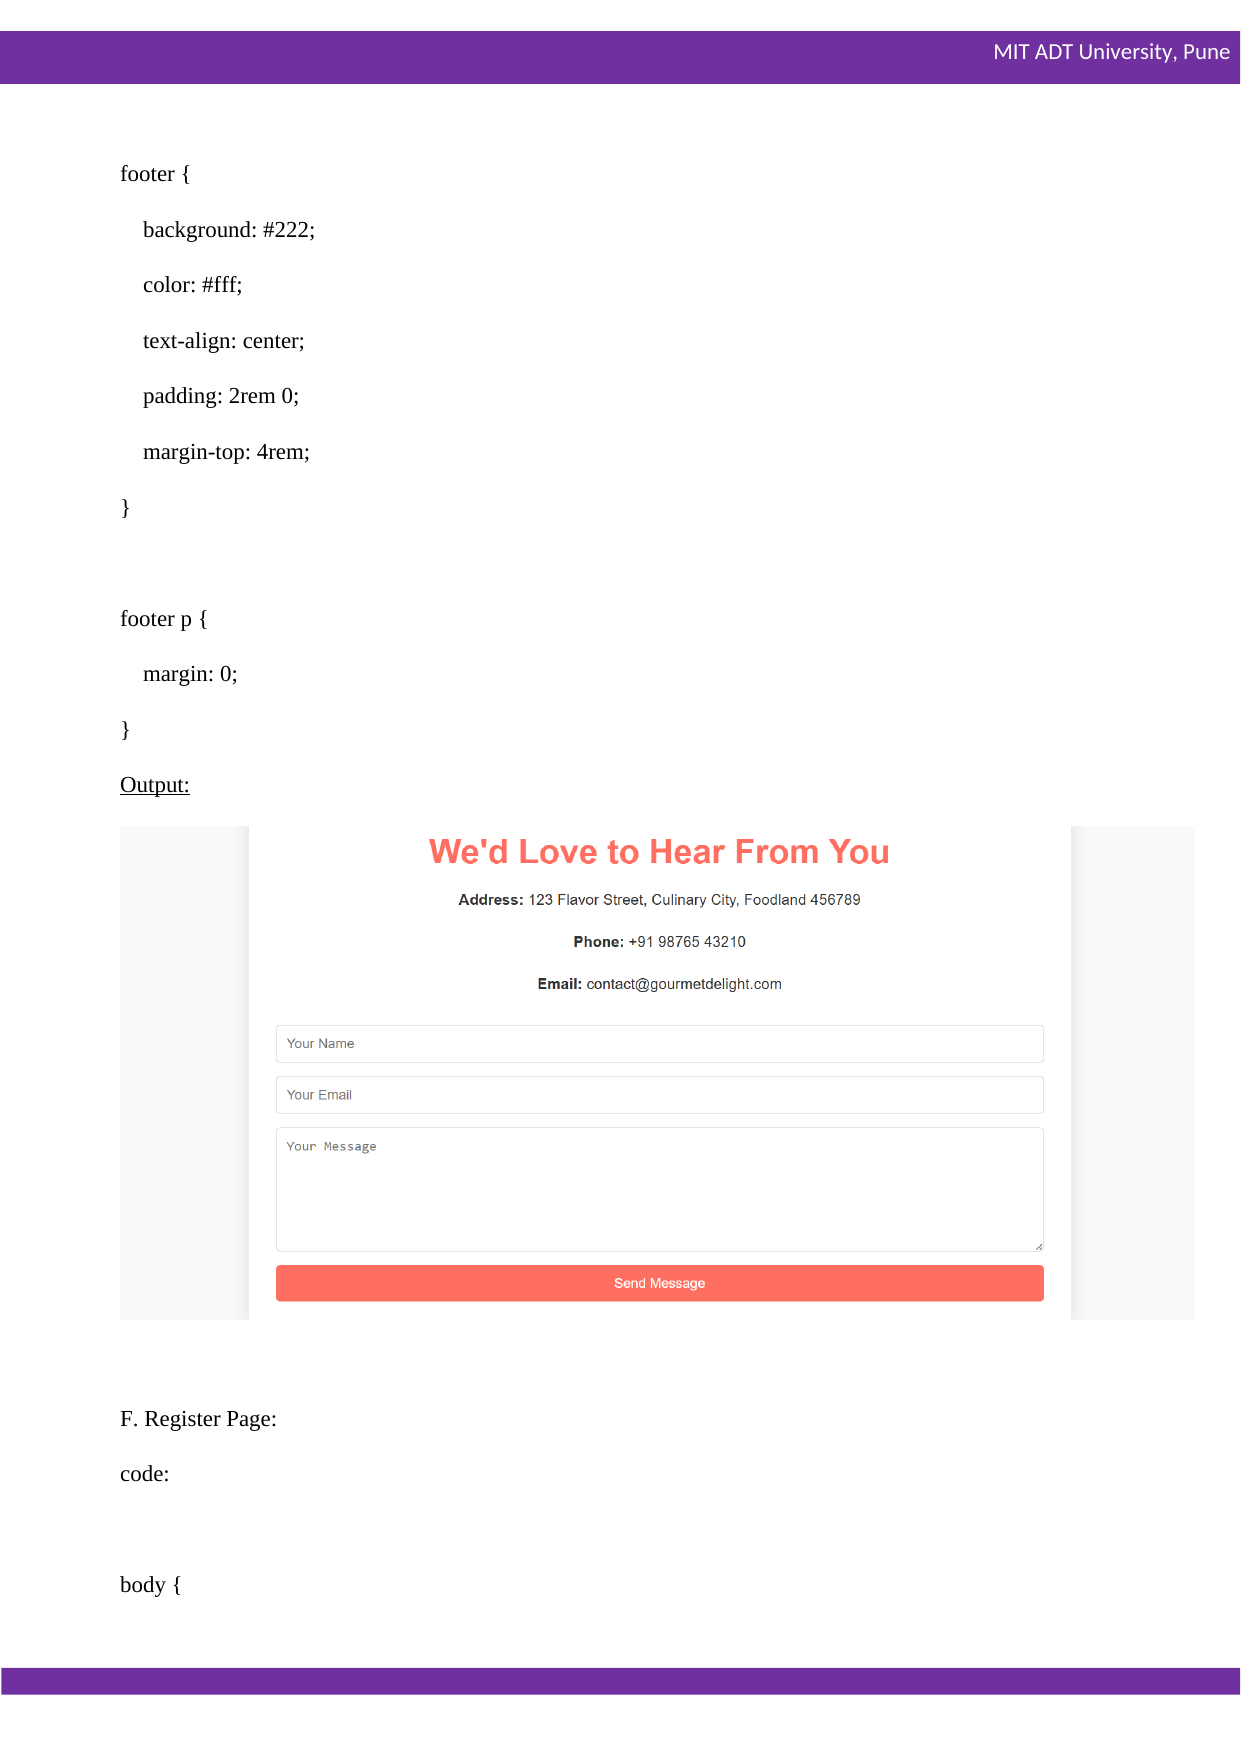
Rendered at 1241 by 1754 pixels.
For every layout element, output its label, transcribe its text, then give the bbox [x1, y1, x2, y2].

text footer { [120, 161, 1195, 187]
text margin-top: 4rem; [120, 438, 1195, 464]
text text-align: center; [120, 327, 1195, 353]
text margin: 0; [120, 660, 1195, 687]
text body { [120, 1571, 1195, 1598]
text } [120, 716, 1195, 742]
text background: #222; [120, 216, 1195, 242]
text F. Register Page: [120, 1405, 1195, 1431]
text color: #fff; [120, 272, 1195, 298]
text } [120, 494, 1195, 520]
text Output: [120, 771, 1195, 798]
text footer p { [120, 605, 1195, 631]
text padding: 2rem 0; [120, 383, 1195, 409]
text code: [120, 1460, 1195, 1487]
picture [120, 826, 1196, 1320]
